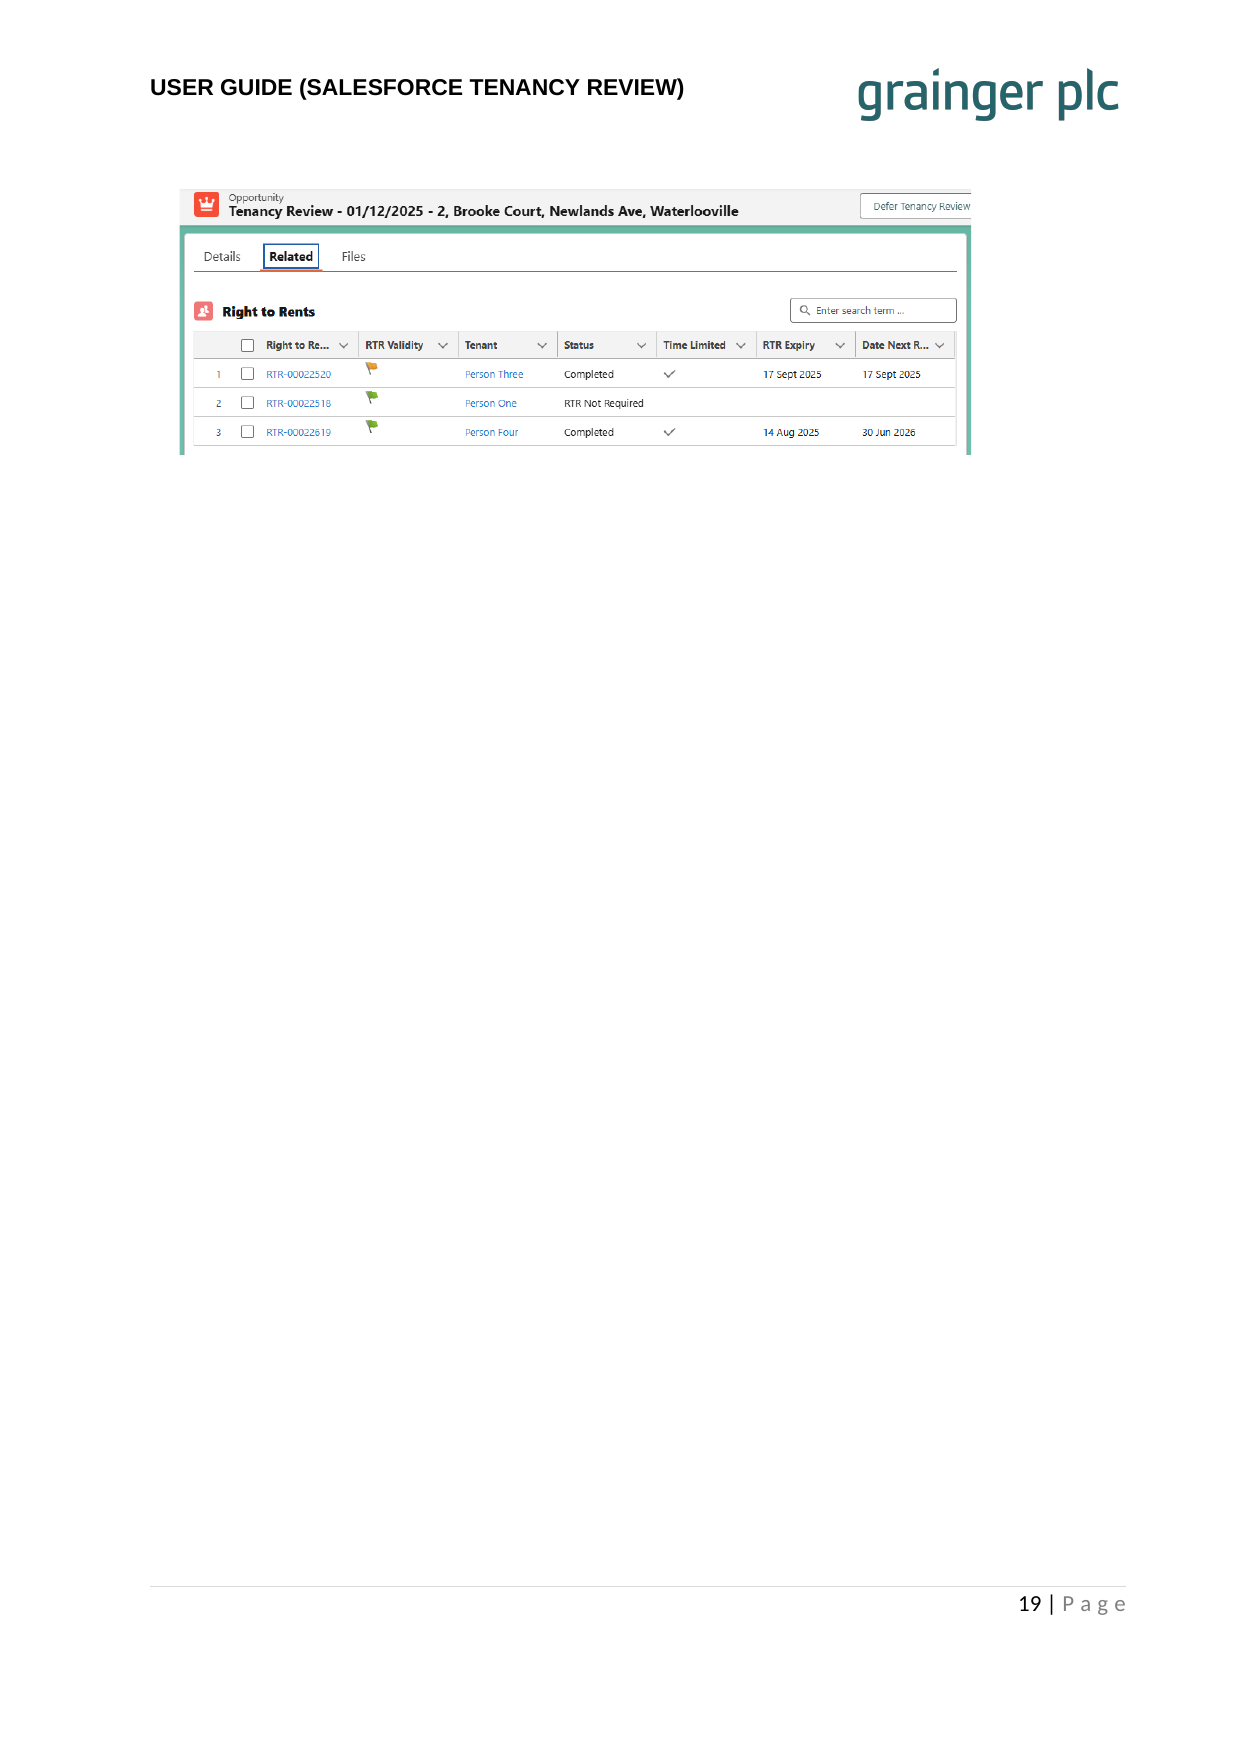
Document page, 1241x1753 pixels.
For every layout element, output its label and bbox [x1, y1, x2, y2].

picture [858, 68, 1119, 121]
picture [179, 189, 972, 455]
